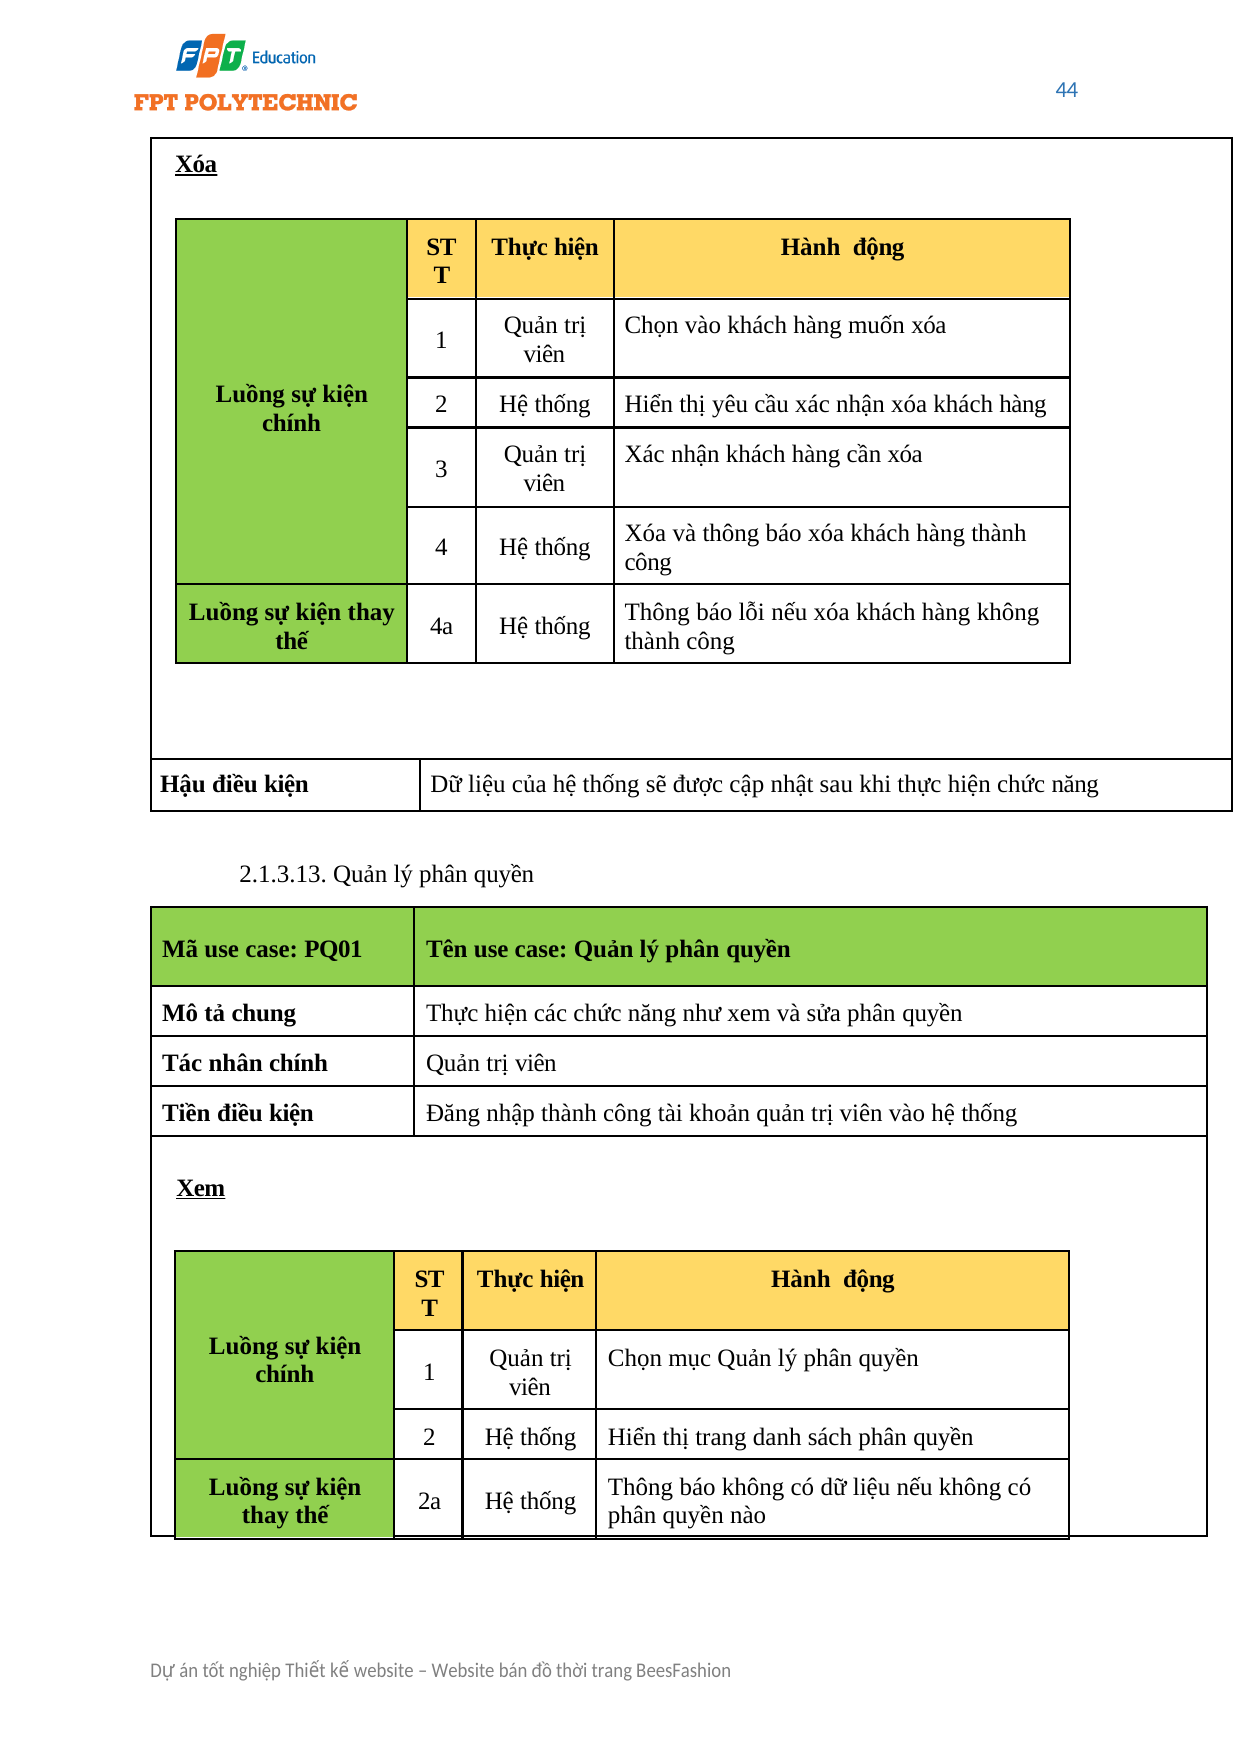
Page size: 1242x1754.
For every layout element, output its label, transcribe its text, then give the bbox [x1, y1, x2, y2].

table_header Luồng sự kiện chính [177, 220, 406, 583]
table_header Mã use case: PQ01 [152, 908, 413, 985]
table_cell Mô tả chung [152, 987, 413, 1035]
table_cell Hệ thống [477, 379, 613, 426]
table_cell Xem [152, 1137, 1206, 1534]
table_cell Hệ thống [477, 585, 613, 662]
table_cell 4a [408, 585, 475, 662]
table_cell Quản trị viên [415, 1037, 1206, 1085]
table_cell Đăng nhập thành công tài khoản quản trị viên vào hệ thống [415, 1087, 1206, 1134]
table_cell Quản trị viên [477, 429, 613, 506]
table_cell Chọn vào khách hàng muốn xóa [615, 300, 1069, 376]
table_cell Hệ thống [477, 508, 613, 583]
table_cell Quản trị viên [477, 300, 613, 376]
table_cell Thực hiện các chức năng như xem và sửa phân quyền [415, 987, 1206, 1035]
list Quản lý phân quyền [239, 859, 1242, 888]
table_cell Xác nhận khách hàng cần xóa [615, 429, 1069, 506]
table_cell Tiền điều kiện [152, 1087, 413, 1134]
table_header Thực hiện [477, 220, 613, 297]
table_header Hành động [615, 220, 1069, 297]
table_cell 1 [408, 300, 475, 376]
table_cell Tác nhân chính [152, 1037, 413, 1085]
table_cell Luồng sự kiện thay thế [177, 585, 406, 662]
table_cell 3 [408, 429, 475, 506]
table_header Tên use case: Quản lý phân quyền [415, 908, 1206, 985]
table_cell Hiển thị yêu cầu xác nhận xóa khách hàng [615, 379, 1069, 426]
picture [126, 27, 364, 118]
table_cell 4 [408, 508, 475, 583]
table_header ST T [408, 220, 475, 297]
table_cell 2 [408, 379, 475, 426]
table_cell Xóa và thông báo xóa khách hàng thành công [615, 508, 1069, 583]
table_cell Thông báo lỗi nếu xóa khách hàng không thành công [615, 585, 1069, 662]
